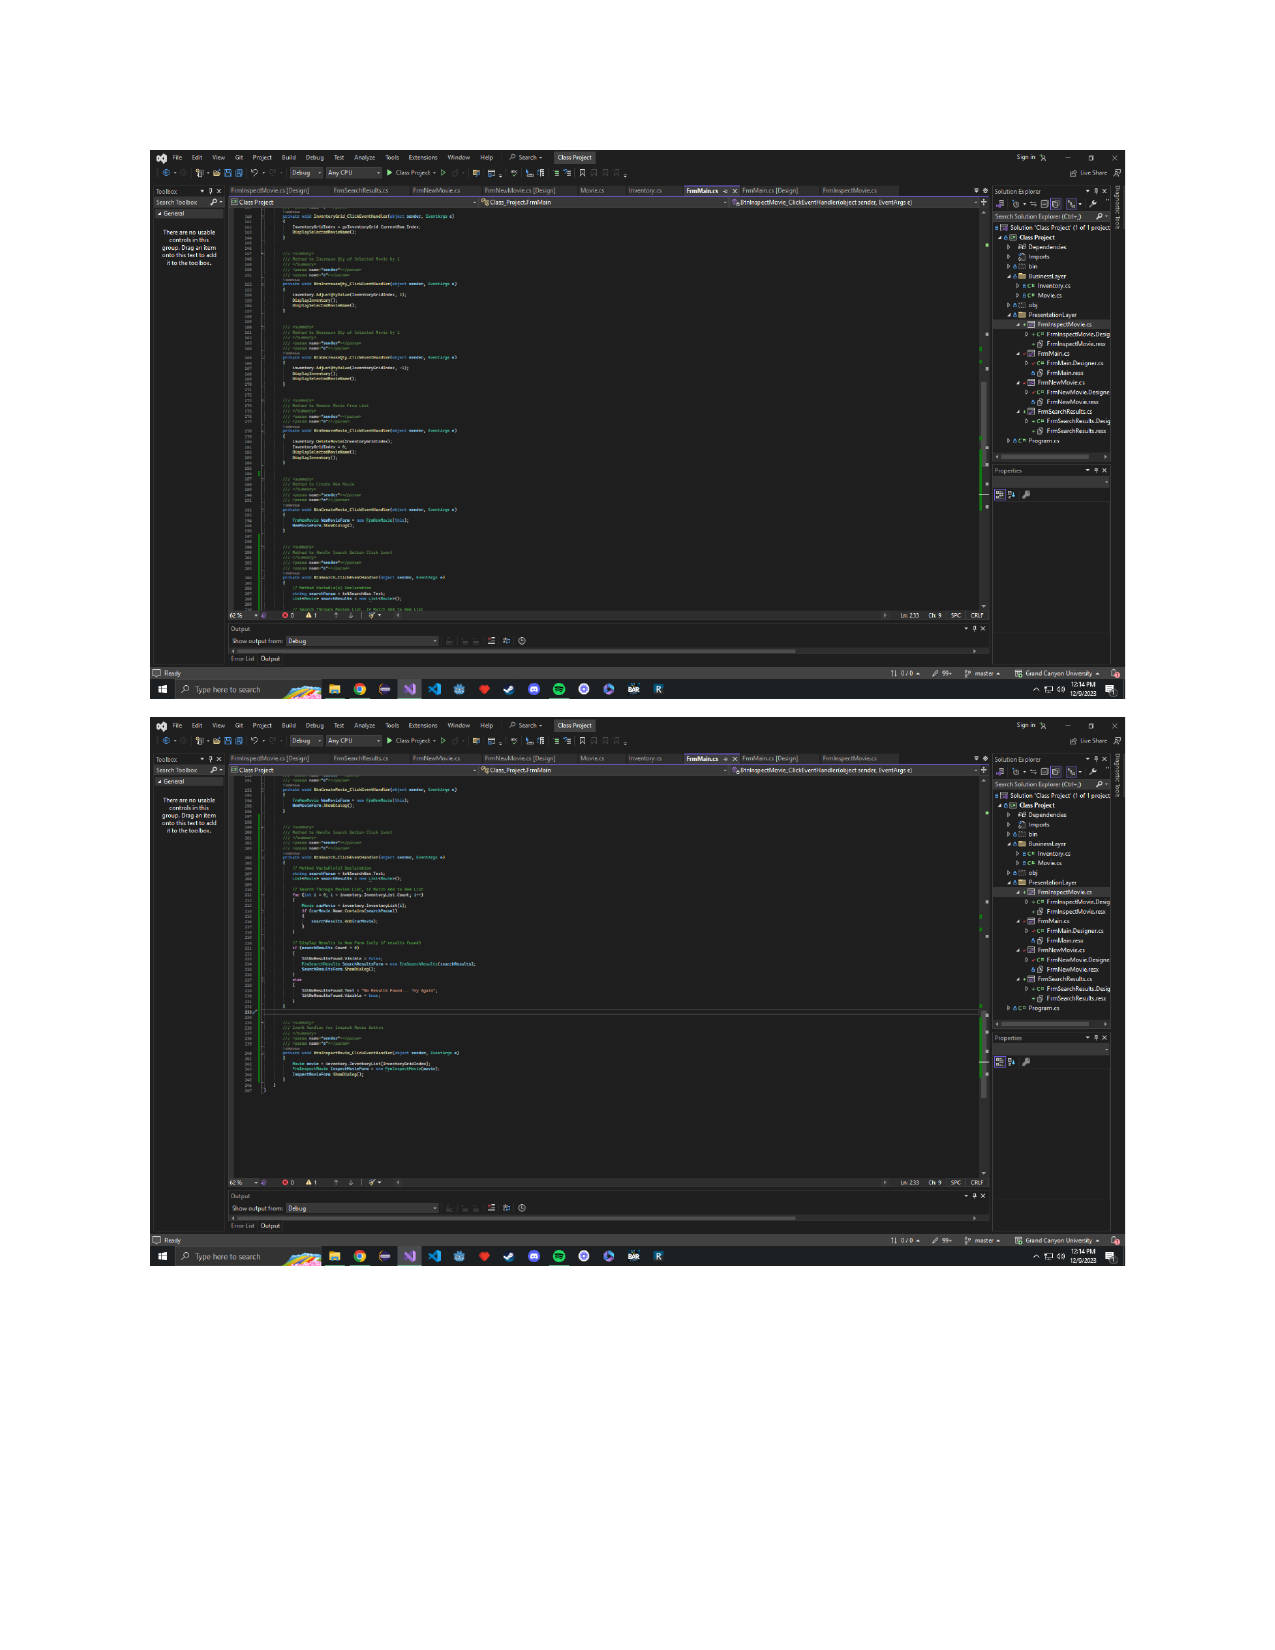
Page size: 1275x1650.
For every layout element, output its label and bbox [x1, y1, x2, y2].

picture [150, 717, 1125, 1266]
picture [150, 150, 1125, 699]
